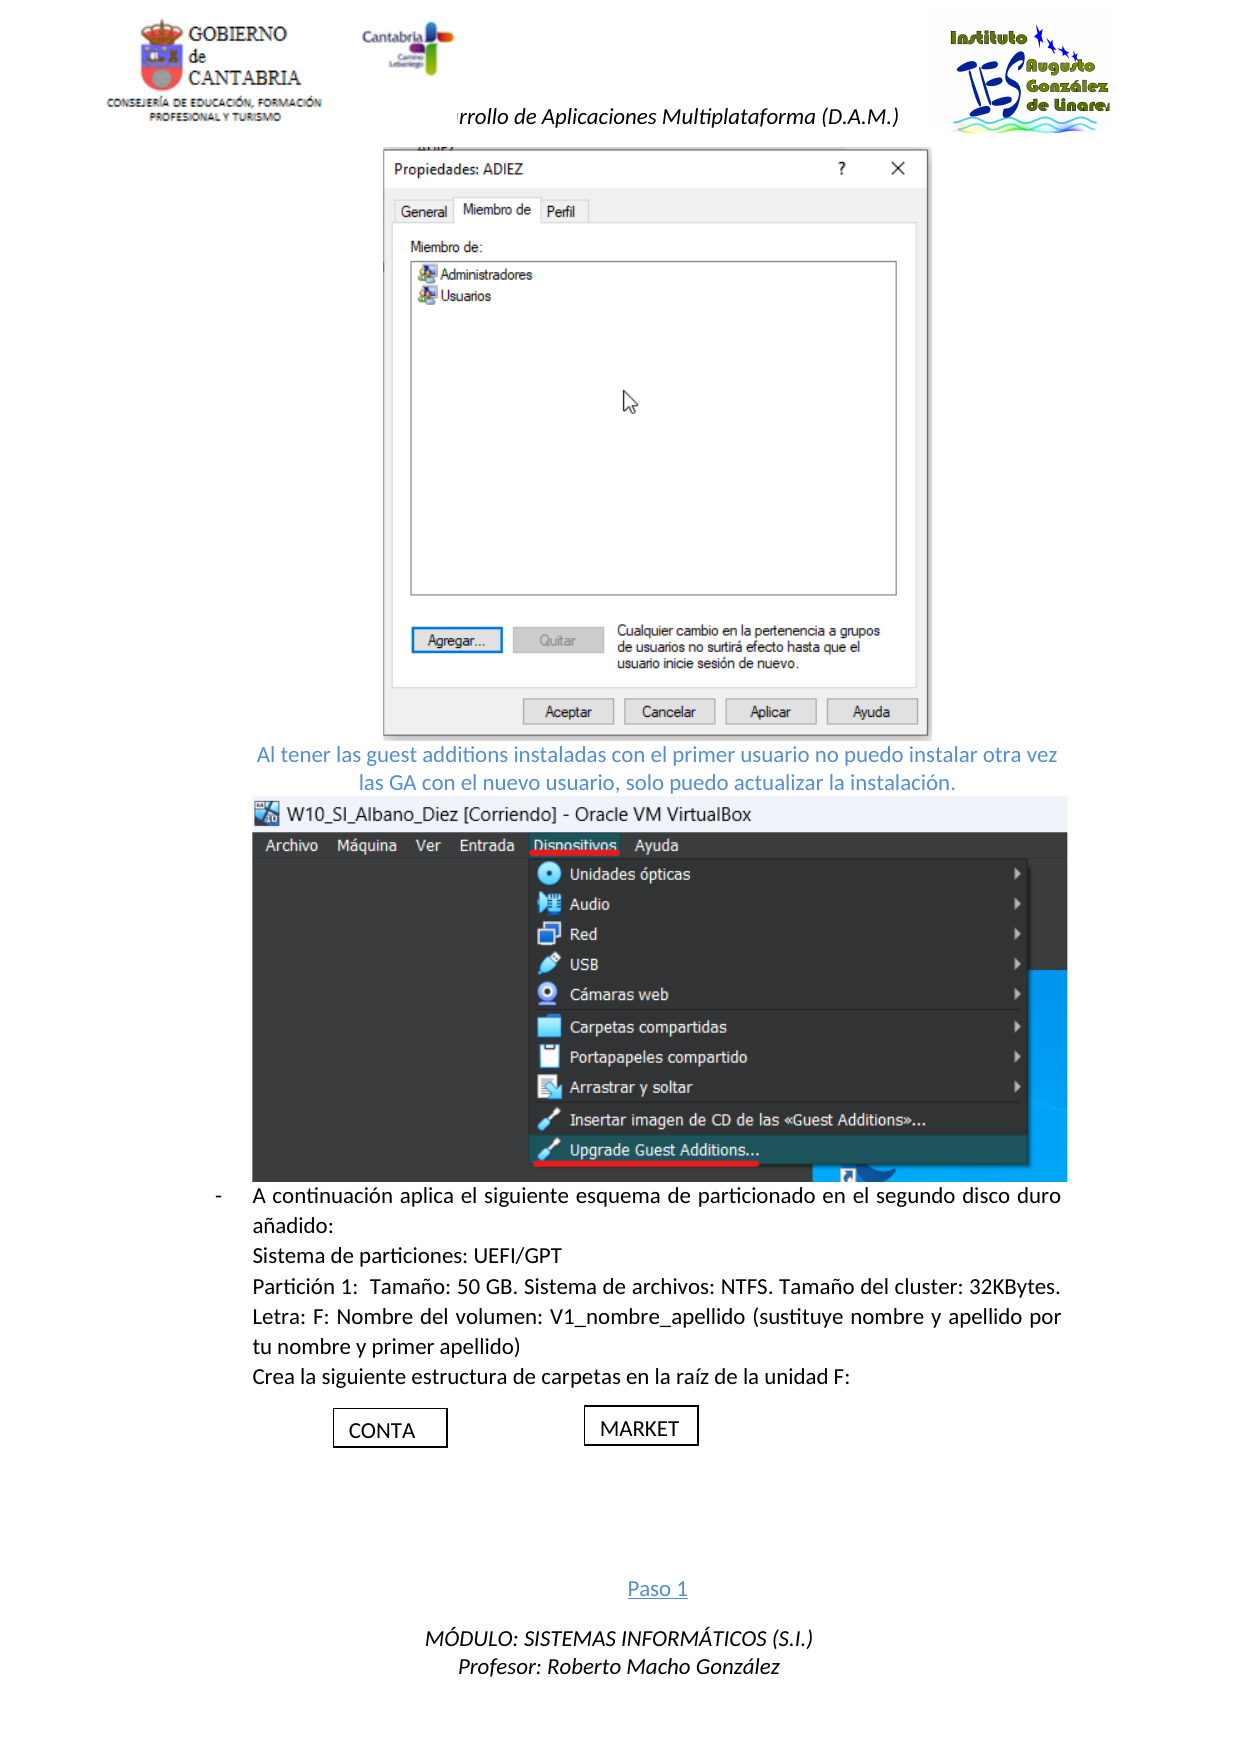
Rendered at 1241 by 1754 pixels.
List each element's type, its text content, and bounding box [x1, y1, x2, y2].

picture [252, 796, 1068, 1182]
list Crea la siguiente estructura de carpetas en la raíz de la unidad F: [252, 1362, 1063, 1391]
list A continuación aplica el siguiente esquema de particionado en el segundo disco duro añadido: [215, 1181, 1063, 1239]
list Partición 1: Tamaño: 50 GB. Sistema de archivos: NTFS. Tamaño del cluster: 32KBytes. Letra: F: Nombre del volumen: V1_nombre_apellido (sustituye nombre y apellido por tu nombre y primer apellido) [252, 1272, 1063, 1360]
list Paso 1 [252, 1574, 1063, 1602]
list Sistema de particiones: UEFI/GPT [252, 1242, 1063, 1270]
picture [383, 147, 932, 741]
list Al tener las guest additions instaladas con el primer usuario no puedo instalar otra vez las GA con el nuevo usuario, solo puedo actualizar la instalación. [252, 740, 1063, 796]
picture [98, 16, 458, 126]
picture [925, 3, 1110, 132]
